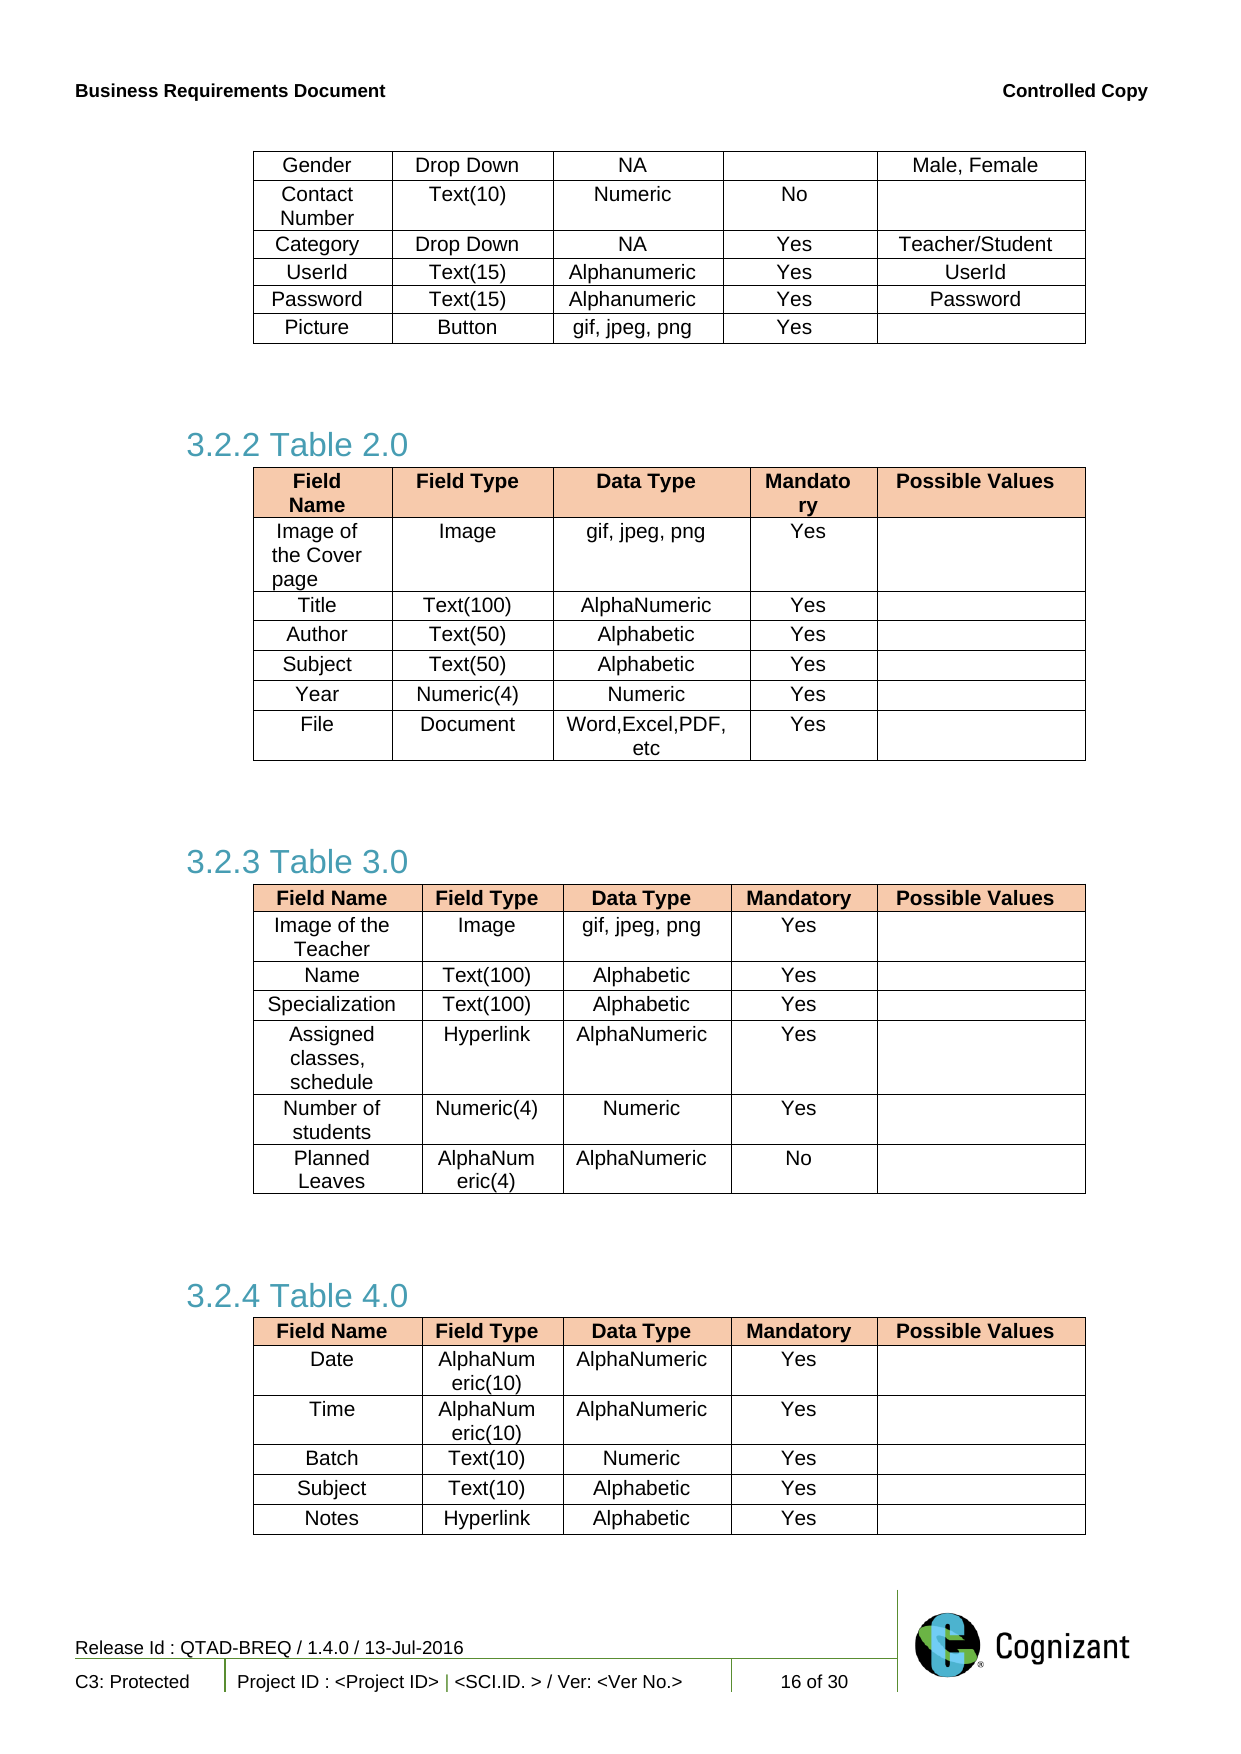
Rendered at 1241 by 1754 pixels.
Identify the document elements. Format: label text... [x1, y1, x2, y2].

table_cell Button [393, 314, 553, 343]
table_cell gif, jpeg, png [564, 912, 731, 961]
table_header Mandatory [732, 885, 877, 911]
table_cell Date [254, 1346, 422, 1394]
table_cell Picture [254, 314, 392, 343]
table_cell [878, 1445, 1085, 1474]
table_cell Yes [732, 962, 877, 990]
table_cell AlphaNumeric [564, 1145, 731, 1193]
table_cell [878, 651, 1085, 680]
table_header Field Type [393, 468, 553, 517]
table_cell Yes [732, 1095, 877, 1143]
table_cell Alphabetic [564, 962, 731, 990]
table_cell Text(50) [393, 651, 553, 680]
table_cell UserId [254, 259, 392, 285]
table_cell Text(100) [423, 991, 563, 1020]
table_header Possible Values [878, 1318, 1085, 1345]
table_cell Gender [254, 152, 392, 180]
table_cell Numeric [554, 681, 750, 710]
table_header Data Type [554, 468, 750, 517]
table_cell Yes [732, 1505, 877, 1534]
table_cell Numeric(4) [423, 1095, 563, 1143]
table_cell Author [254, 621, 392, 650]
table_cell Title [254, 592, 392, 620]
table_cell No [732, 1145, 877, 1193]
table_cell Yes [732, 1475, 877, 1504]
table_cell Alphabetic [564, 991, 731, 1020]
table_cell Text(10) [393, 181, 553, 230]
table_cell Image of the Teacher [254, 912, 422, 961]
table_cell Yes [732, 1021, 877, 1094]
table_cell Batch [254, 1445, 422, 1474]
table_cell UserId [878, 259, 1085, 285]
table_cell Hyperlink [423, 1021, 563, 1094]
table_cell Alphanumeric [554, 259, 723, 285]
table_header Field Name [254, 885, 422, 911]
table_cell Text(50) [393, 621, 553, 650]
table_cell Yes [751, 651, 877, 680]
table_cell Text(15) [393, 259, 553, 285]
table_cell Teacher/Student [878, 231, 1085, 258]
table_cell Hyperlink [423, 1505, 563, 1534]
table_cell Yes [732, 1445, 877, 1474]
table_cell Image [423, 912, 563, 961]
table_cell Numeric [554, 181, 723, 230]
table_cell NA [554, 152, 723, 180]
table_cell Subject [254, 651, 392, 680]
table_cell Numeric [564, 1445, 731, 1474]
table_cell Yes [724, 231, 877, 258]
table_cell Password [254, 286, 392, 313]
table_cell [878, 314, 1085, 343]
table_cell Alphabetic [564, 1505, 731, 1534]
table_cell Numeric(4) [393, 681, 553, 710]
table_cell NA [554, 231, 723, 258]
table_header Possible Values [878, 468, 1085, 517]
table_cell Word,Excel,PDF, etc [554, 711, 750, 760]
table_cell Yes [751, 711, 877, 760]
subtitle 3.2.4 Table 4.0 [186, 1276, 1078, 1314]
table_cell Number of students [254, 1095, 422, 1143]
table_cell Year [254, 681, 392, 710]
table_cell [878, 1396, 1085, 1444]
table_cell Alphabetic [554, 651, 750, 680]
table_cell AlphaNumeric [554, 592, 750, 620]
table_cell Password [878, 286, 1085, 313]
table_cell Numeric [564, 1095, 731, 1143]
table_cell Yes [724, 259, 877, 285]
table_header Mandato ry [751, 468, 877, 517]
table_cell AlphaNum eric(4) [423, 1145, 563, 1193]
table_cell Specialization [254, 991, 422, 1020]
table_cell Subject [254, 1475, 422, 1504]
table_cell AlphaNum eric(10) [423, 1396, 563, 1444]
table_cell [878, 1095, 1085, 1143]
table_cell Text(100) [423, 962, 563, 990]
table_cell gif, jpeg, png [554, 518, 750, 591]
table_cell Category [254, 231, 392, 258]
table_cell File [254, 711, 392, 760]
table_header Field Type [423, 1318, 563, 1345]
table_cell [878, 518, 1085, 591]
table_cell [878, 1475, 1085, 1504]
table_cell [878, 711, 1085, 760]
table_cell Yes [732, 1346, 877, 1394]
table_cell Text(100) [393, 592, 553, 620]
table_cell [724, 152, 877, 180]
table_cell AlphaNumeric [564, 1346, 731, 1394]
table_cell Yes [732, 1396, 877, 1444]
table_cell Document [393, 711, 553, 760]
table_cell Contact Number [254, 181, 392, 230]
table_header Possible Values [878, 885, 1085, 911]
table_cell Drop Down [393, 152, 553, 180]
table_cell Yes [732, 991, 877, 1020]
table_cell Name [254, 962, 422, 990]
table_cell AlphaNumeric [564, 1021, 731, 1094]
table_cell [878, 991, 1085, 1020]
table_cell gif, jpeg, png [554, 314, 723, 343]
table_cell Male, Female [878, 152, 1085, 180]
table_cell [878, 1145, 1085, 1193]
table_cell Image [393, 518, 553, 591]
table_cell [878, 912, 1085, 961]
table_cell Yes [724, 314, 877, 343]
table_cell Drop Down [393, 231, 553, 258]
table_cell AlphaNumeric [564, 1396, 731, 1444]
table_header Mandatory [732, 1318, 877, 1345]
table_cell [878, 681, 1085, 710]
subtitle 3.2.3 Table 3.0 [186, 842, 1078, 881]
table_cell Text(10) [423, 1475, 563, 1504]
table_cell Alphanumeric [554, 286, 723, 313]
table_cell Assigned classes, schedule [254, 1021, 422, 1094]
table_cell Yes [751, 518, 877, 591]
table_cell Yes [751, 681, 877, 710]
table_cell [878, 1021, 1085, 1094]
table_cell Notes [254, 1505, 422, 1534]
table_header Data Type [564, 1318, 731, 1345]
table_cell Text(15) [393, 286, 553, 313]
table_cell AlphaNum eric(10) [423, 1346, 563, 1394]
table_header Field Name [254, 468, 392, 517]
table_cell [878, 621, 1085, 650]
table_header Field Type [423, 885, 563, 911]
table_header Data Type [564, 885, 731, 911]
table_cell Time [254, 1396, 422, 1444]
table_cell [878, 181, 1085, 230]
table_cell [878, 1505, 1085, 1534]
table_cell Yes [751, 621, 877, 650]
table_cell No [724, 181, 877, 230]
table_cell [878, 1346, 1085, 1394]
table_cell Yes [751, 592, 877, 620]
table_cell Alphabetic [554, 621, 750, 650]
subtitle 3.2.2 Table 2.0 [186, 426, 1078, 464]
table_cell Yes [732, 912, 877, 961]
table_cell Text(10) [423, 1445, 563, 1474]
table_cell Planned Leaves [254, 1145, 422, 1193]
picture [898, 1603, 1142, 1692]
table_cell [878, 962, 1085, 990]
table_cell Image of the Cover page [254, 518, 392, 591]
table_cell [878, 592, 1085, 620]
table_cell Alphabetic [564, 1475, 731, 1504]
table_cell Yes [724, 286, 877, 313]
table_header Field Name [254, 1318, 422, 1345]
